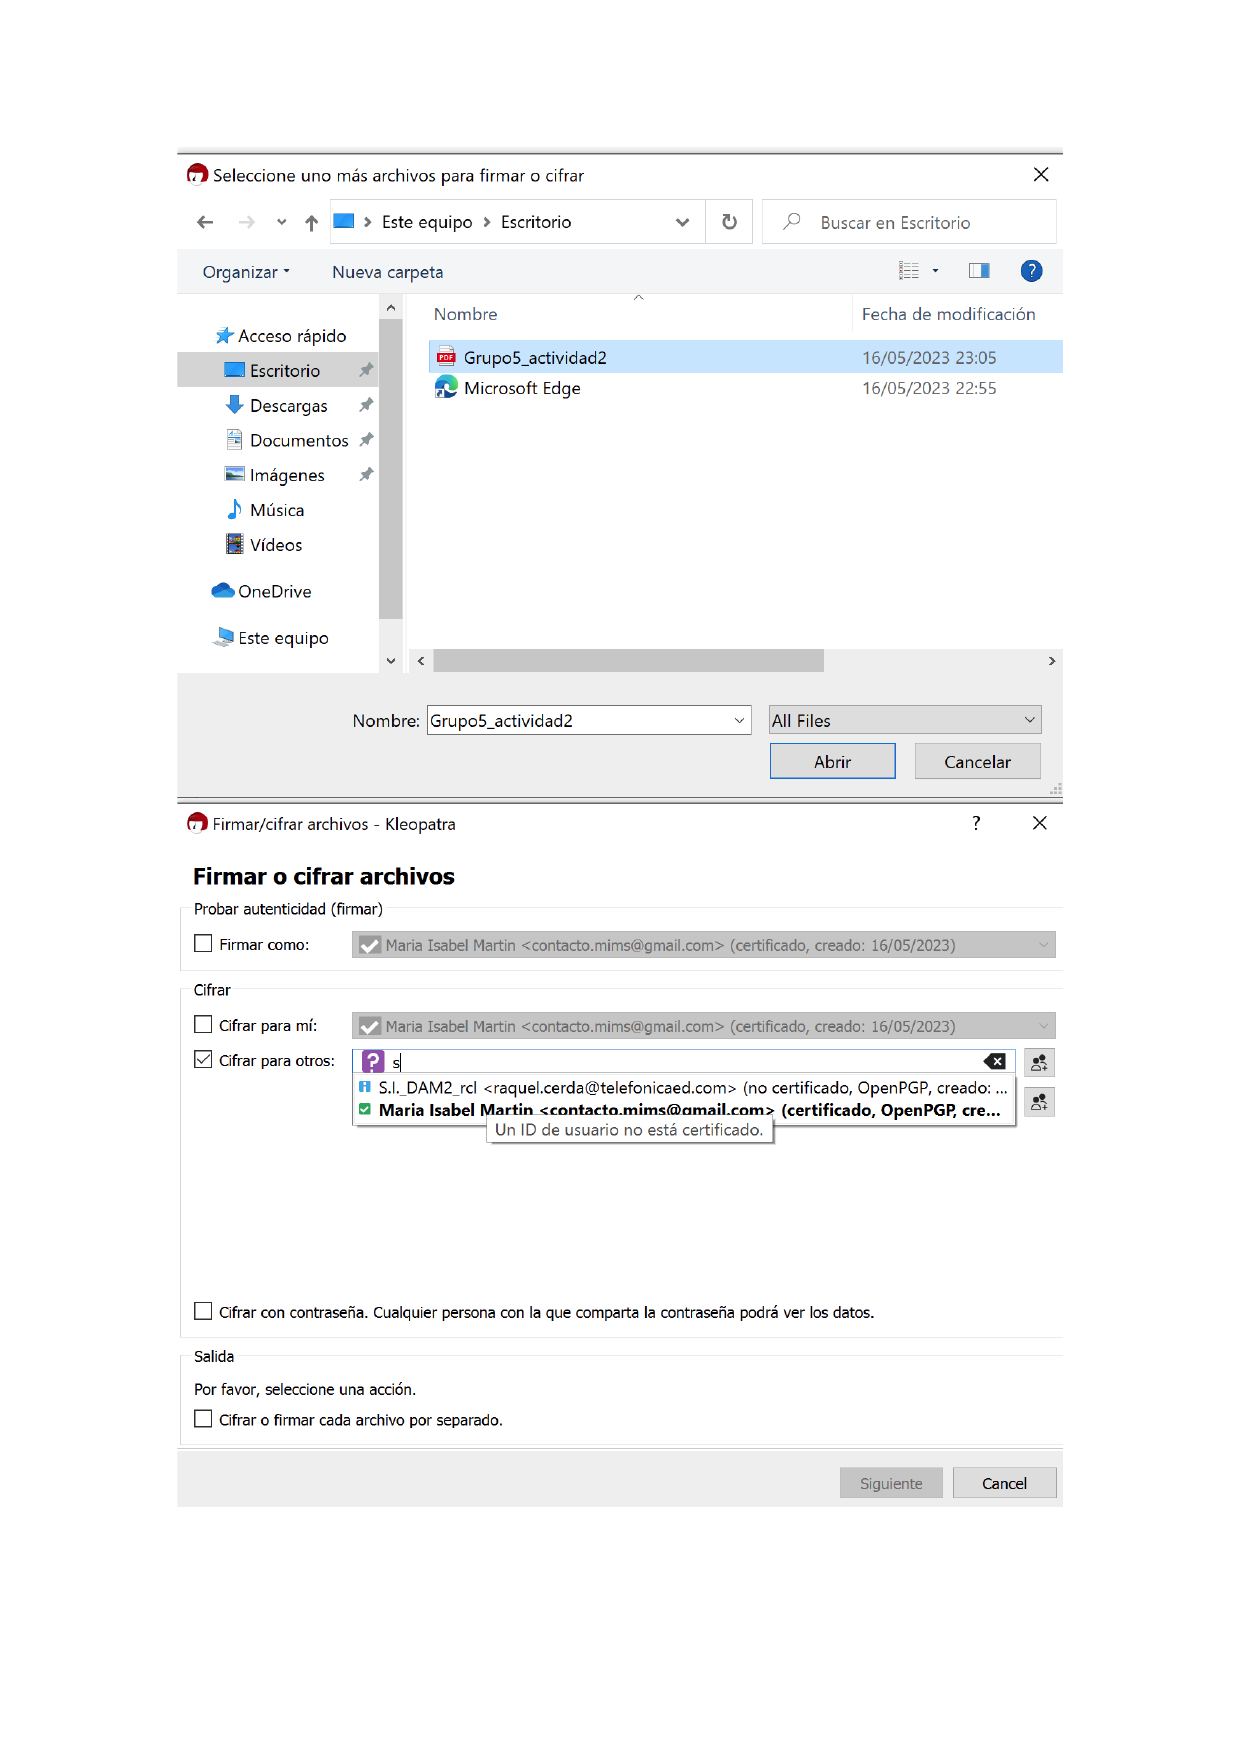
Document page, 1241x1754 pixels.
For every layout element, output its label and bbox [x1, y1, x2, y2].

picture [177, 147, 1063, 1507]
